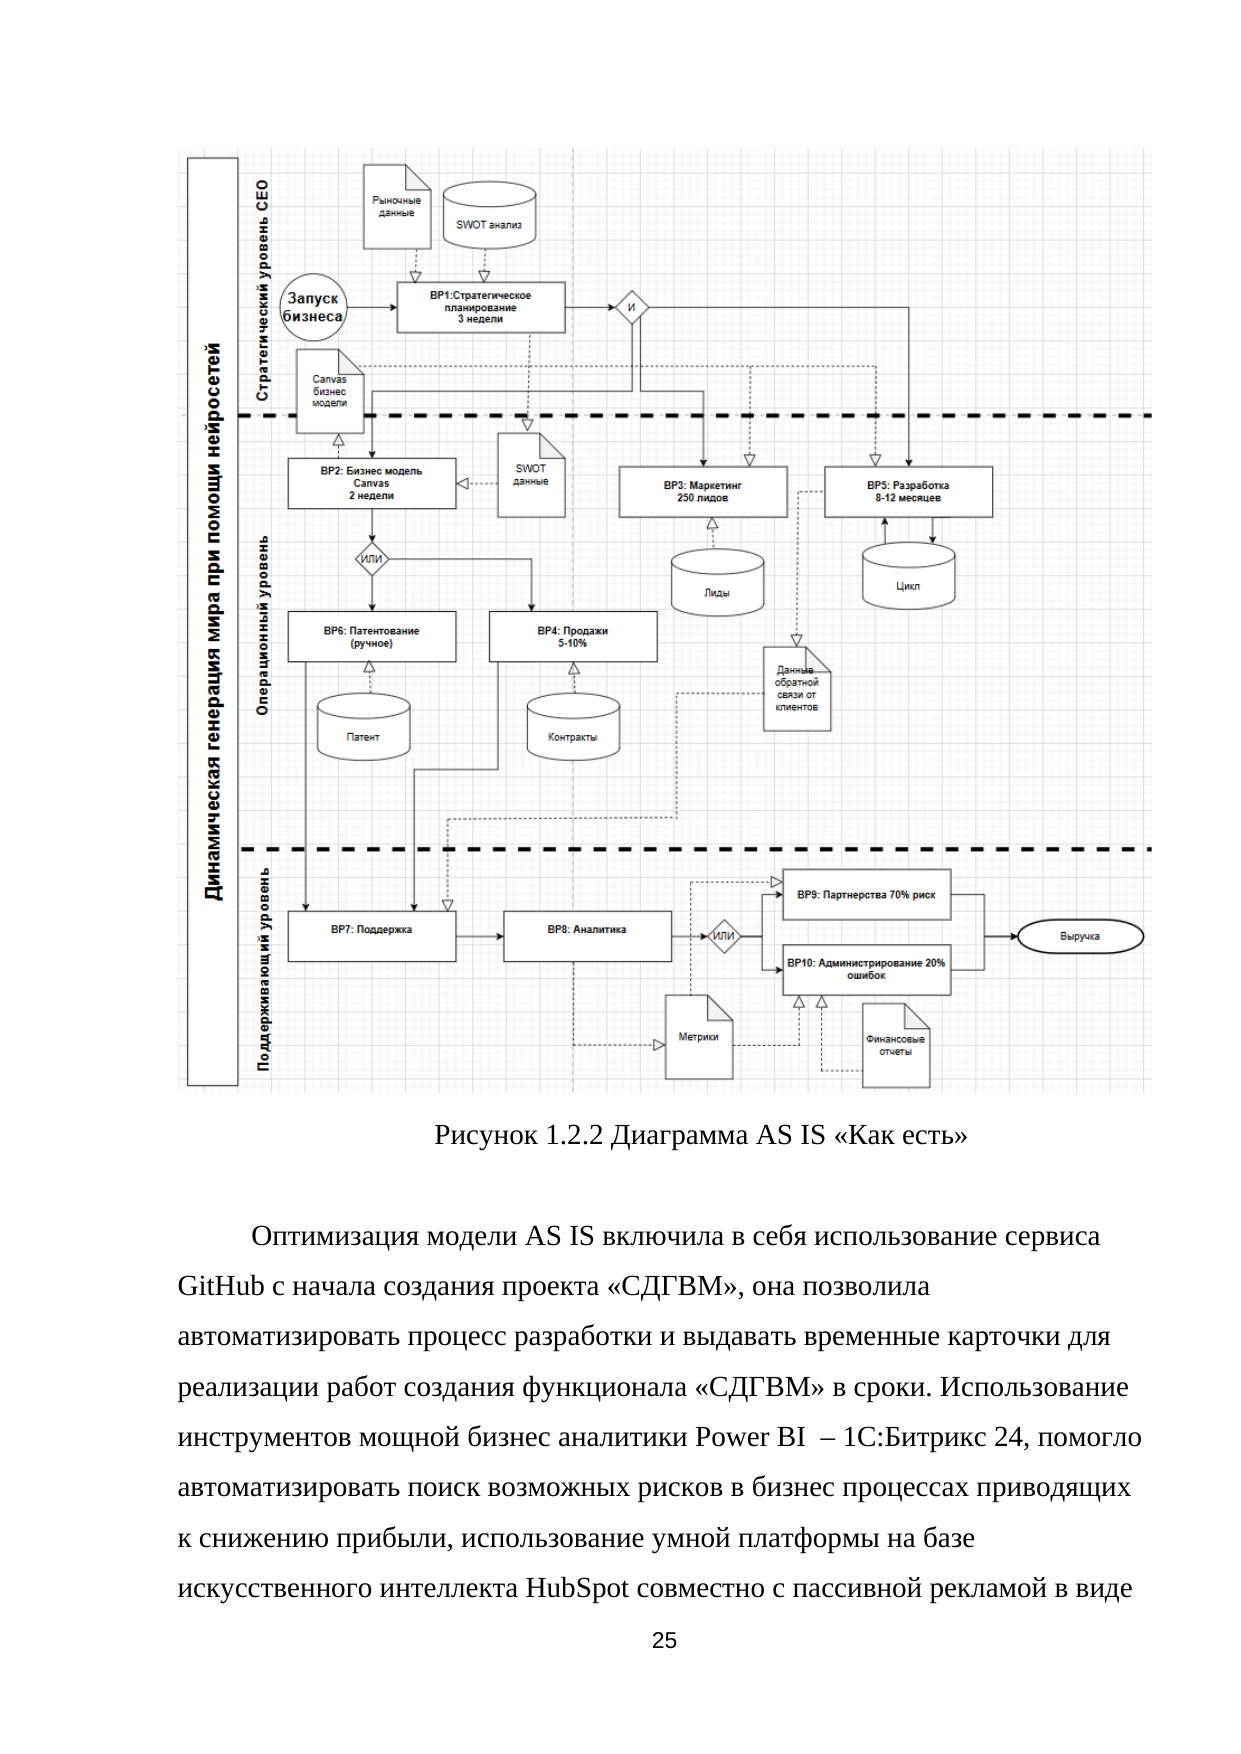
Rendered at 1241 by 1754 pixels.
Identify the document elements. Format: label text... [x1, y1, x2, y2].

text Рисунок 1.2.2 Диаграмма AS IS «Как есть» [177, 1117, 1152, 1151]
picture [177, 148, 1152, 1093]
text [177, 1218, 1152, 1604]
